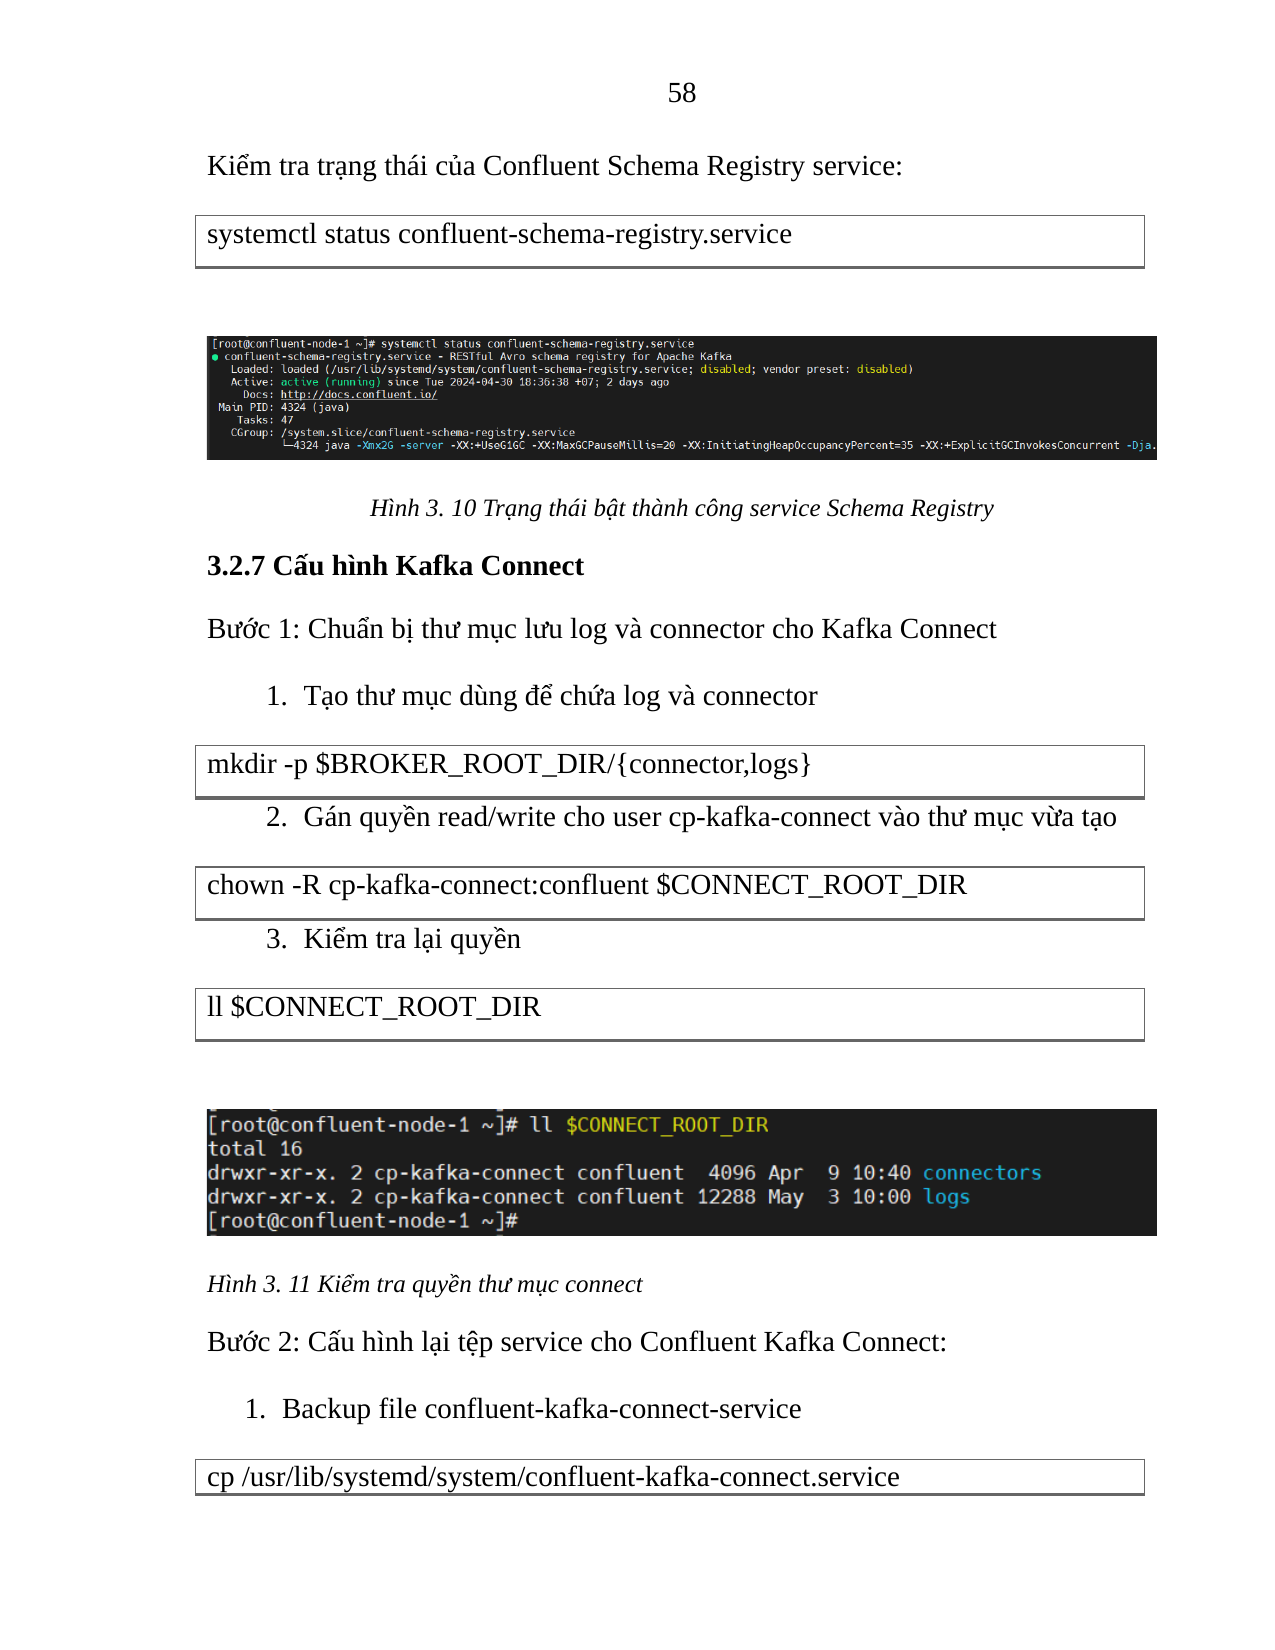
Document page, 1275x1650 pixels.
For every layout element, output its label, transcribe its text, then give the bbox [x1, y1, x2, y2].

table_header mkdir -p $BROKER_ROOT_DIR/{connector,logs} [196, 746, 1144, 796]
table_header systemctl status confluent-schema-registry.service [196, 216, 1144, 266]
list Backup file confluent-kafka-connect-service [244, 1392, 1157, 1425]
text Hình 3. 10 Trạng thái bật thành công service Schema Registry [207, 493, 1157, 521]
list Tạo thư mục dùng để chứa log và connector [266, 678, 1157, 712]
picture [206, 336, 1157, 460]
text Bước 2: Cấu hình lại tệp service cho Confluent Kafka Connect: [207, 1324, 1157, 1358]
subtitle 3.2.7 Cấu hình Kafka Connect [207, 548, 1157, 582]
table_header chown -R cp-kafka-connect:confluent $CONNECT_ROOT_DIR [196, 868, 1144, 918]
list Kiểm tra lại quyền [266, 921, 1157, 954]
text Bước 1: Chuẩn bị thư mục lưu log và connector cho Kafka Connect [207, 611, 1157, 645]
picture [206, 1109, 1157, 1236]
list Gán quyền read/write cho user cp-kafka-connect vào thư mục vừa tạo [266, 799, 1157, 833]
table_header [196, 1460, 1144, 1493]
text Hình 3. 11 Kiểm tra quyền thư mục connect [207, 1269, 1157, 1298]
text Kiểm tra trạng thái của Confluent Schema Registry service: [207, 148, 1157, 181]
table_header ll $CONNECT_ROOT_DIR [196, 989, 1144, 1039]
